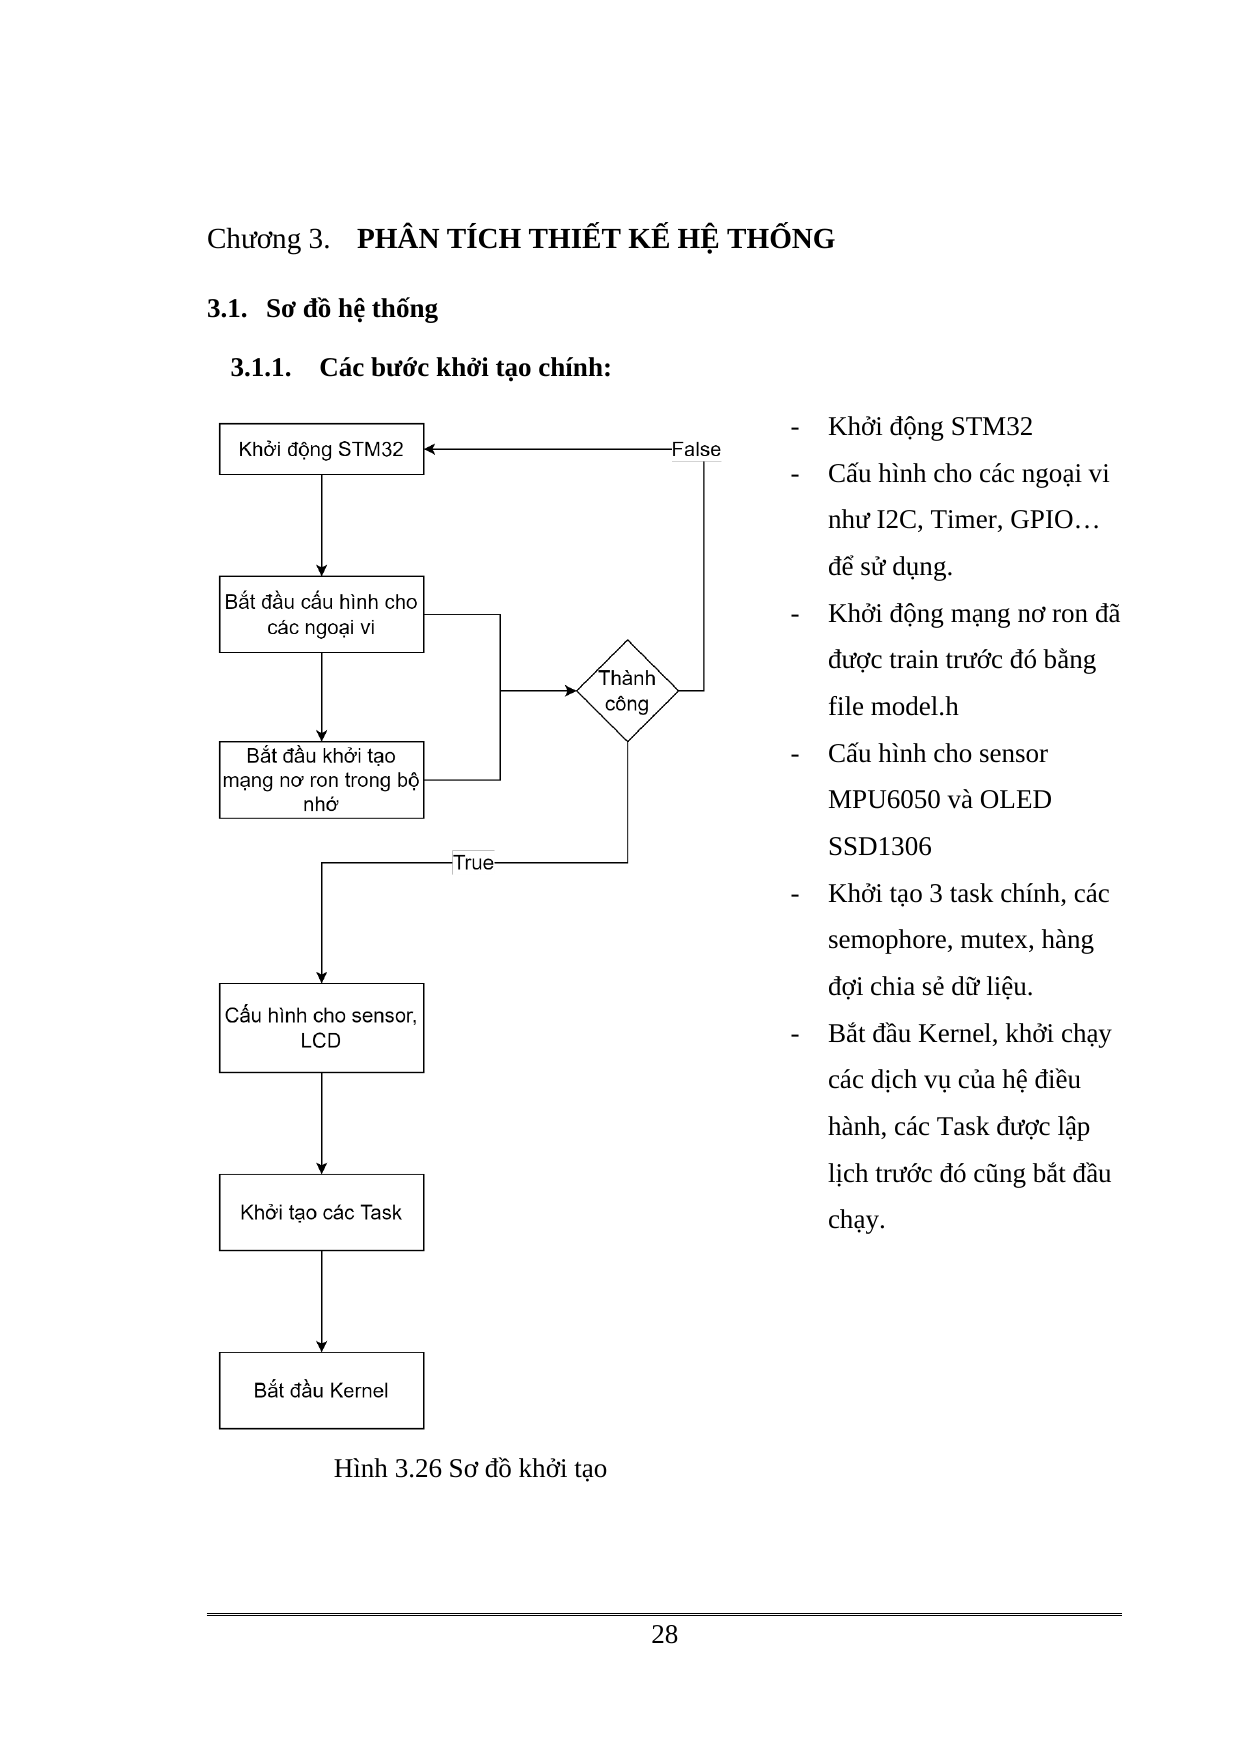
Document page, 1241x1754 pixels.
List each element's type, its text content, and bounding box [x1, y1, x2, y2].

text Khởi động STM32 [735, 410, 1122, 441]
text Khởi động mạng nơ ron đã được train trước đó bằng file model.h [735, 597, 1122, 721]
subtitle PHÂN TÍCH THIẾT KẾ HỆ THỐNG [207, 221, 1122, 254]
text Cấu hình cho sensor MPU6050 và OLED SSD1306 [735, 737, 1122, 861]
text Khởi tạo 3 task chính, các semophore, mutex, hàng đợi chia sẻ dữ liệu. [735, 877, 1122, 1001]
picture [206, 410, 735, 1443]
subtitle Sơ đồ hệ thống [207, 292, 1122, 323]
text Bắt đầu Kernel, khởi chạy các dịch vụ của hệ điều hành, các Task được lập lịch trước đó cũng bắt đầu chạy. [735, 1017, 1122, 1235]
subtitle Các bước khởi tạo chính: [230, 351, 1122, 382]
text Cấu hình cho các ngoại vi như I2C, Timer, GPIO… để sử dụng. [735, 457, 1122, 581]
